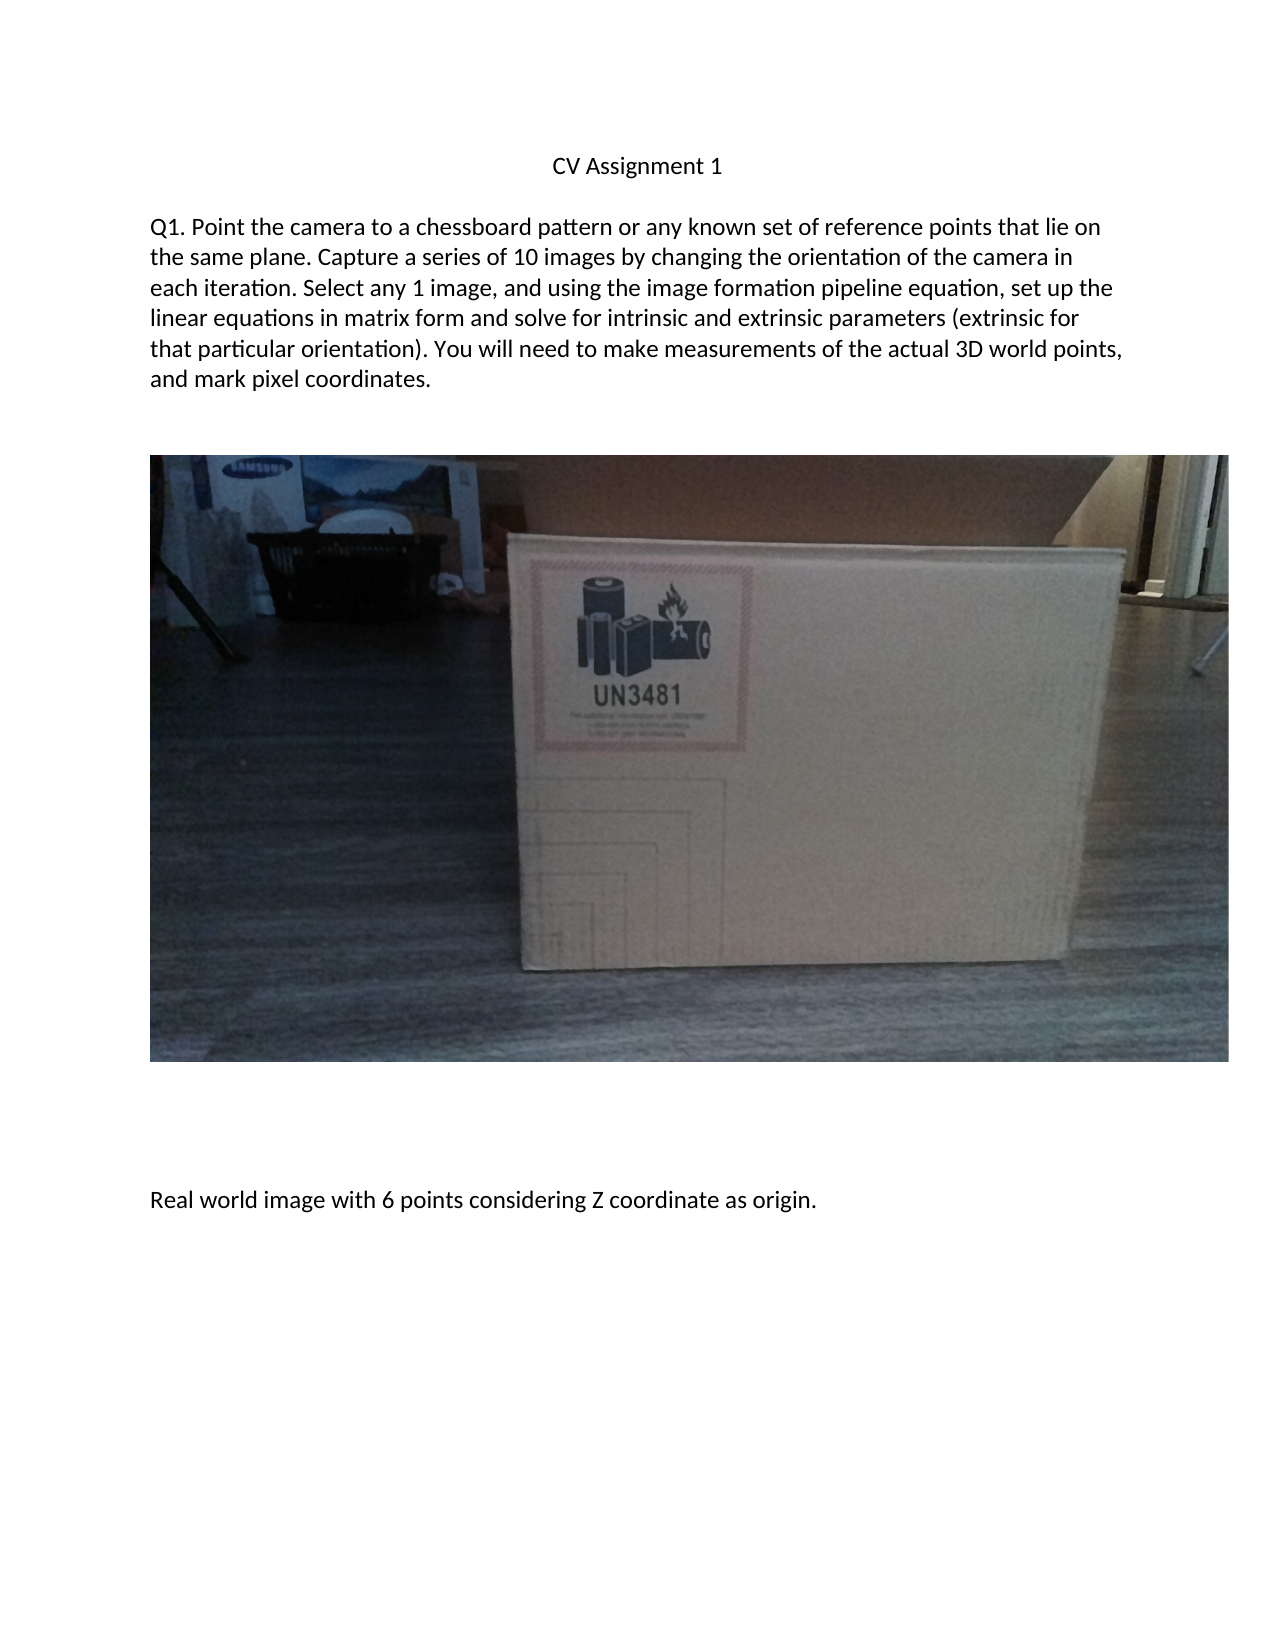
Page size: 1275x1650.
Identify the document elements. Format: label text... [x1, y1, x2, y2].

picture [150, 455, 1229, 1062]
text Q1. Point the camera to a chessboard pattern or any known set of reference points that lie on the same plane. Capture a series of 10 images by changing the orientation of the camera in each iteration. Select any 1 image, and using the image formation pipeline equation, set up the linear equations in matrix form and solve for intrinsic and extrinsic parameters (extrinsic for that particular orientation). You will need to make measurements of the actual 3D world points, and mark pixel coordinates. [150, 211, 1125, 394]
text CV Assignment 1 [150, 150, 1125, 181]
text Real world image with 6 points considering Z coordinate as origin. [150, 1184, 1125, 1214]
